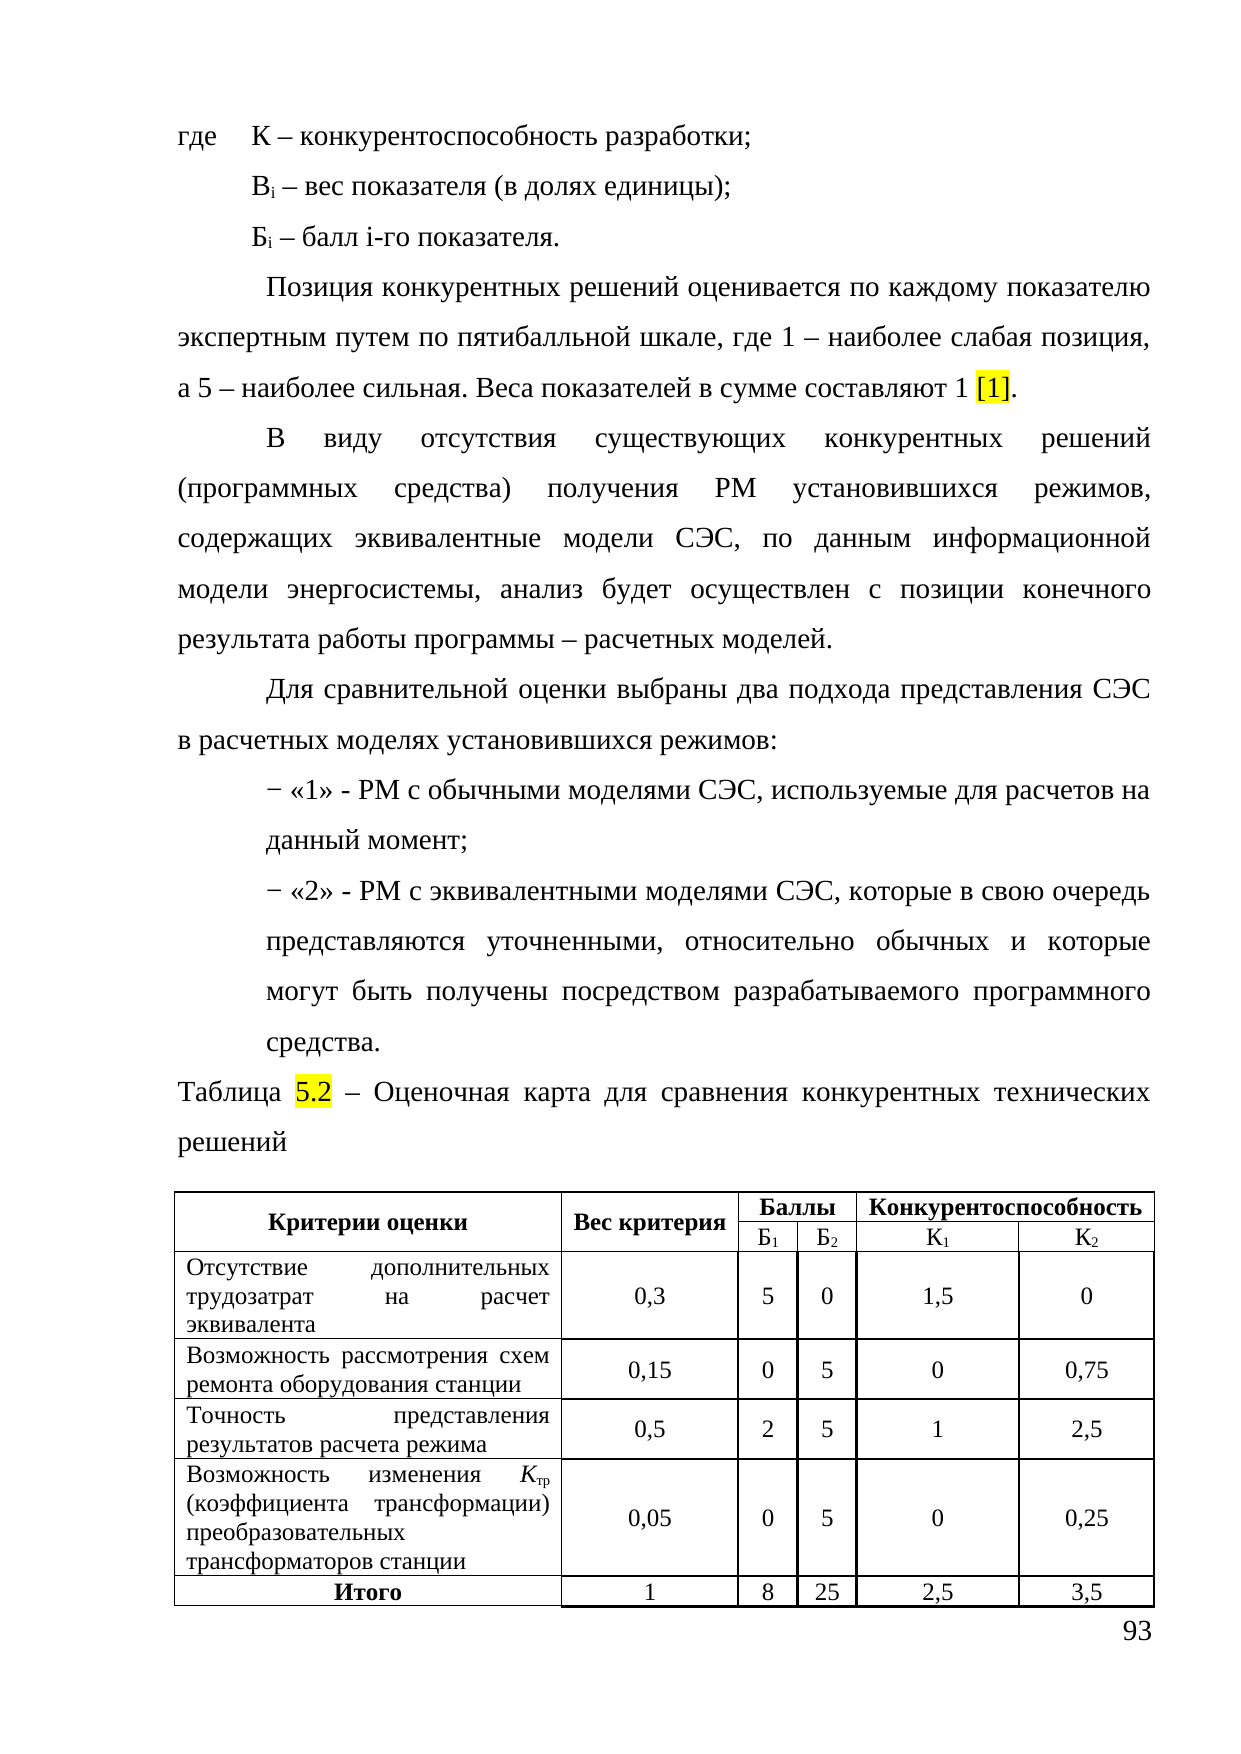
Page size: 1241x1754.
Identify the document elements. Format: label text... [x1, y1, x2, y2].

table_header Критерии оценки [175, 1193, 561, 1251]
table_cell Итого [175, 1576, 561, 1605]
table_cell 5 [799, 1400, 855, 1457]
table_cell К1 [857, 1222, 1018, 1251]
table_cell 0,75 [1020, 1340, 1153, 1398]
table_cell 25 [799, 1577, 855, 1605]
table_cell 0,5 [562, 1400, 737, 1457]
text Для сравнительной оценки выбраны два подхода представления СЭС в расчетных моделях установившихся режимов: [177, 672, 1152, 755]
table_cell 0 [739, 1460, 796, 1574]
table_cell Отсутствие дополнительных трудозатрат на расчет эквивалента [175, 1252, 561, 1338]
table_cell Б1 [739, 1222, 797, 1251]
table_cell 0,25 [1020, 1460, 1153, 1574]
table_cell 2,5 [858, 1577, 1018, 1605]
table_cell Точность представления результатов расчета режима [175, 1399, 561, 1457]
table_cell К2 [1019, 1222, 1154, 1251]
text В виду отсутствия существующих конкурентных решений (программных средства) получения РМ установившихся режимов, содержащих эквивалентные модели СЭС, по данным информационной модели энергосистемы, анализ будет осуществлен с позиции конечного результата работы программы – расчетных моделей. [177, 420, 1152, 655]
text Позиция конкурентных решений оценивается по каждому показателю экспертным путем по пятибалльной шкале, где 1 – наиболее слабая позиция, а 5 – наиболее сильная. Веса показателей в сумме составляют 1 [1]. [177, 269, 1152, 403]
table_cell 2 [739, 1400, 796, 1457]
table_cell 2,5 [1020, 1400, 1153, 1457]
table_cell 0 [739, 1340, 796, 1398]
table_cell 0 [799, 1252, 855, 1338]
table_cell 1 [858, 1400, 1018, 1457]
table_header Баллы [739, 1193, 856, 1221]
table_cell 1 [562, 1577, 737, 1605]
text − «1» - РМ с обычными моделями СЭС, используемые для расчетов на данный момент; [266, 772, 1152, 856]
text Bi – вес показателя (в долях единицы); [177, 168, 1152, 202]
table_cell Возможность изменения Kтр (коэффициента трансформации) преобразовательных трансформаторов станции [175, 1459, 561, 1574]
table_cell 5 [799, 1460, 855, 1574]
table_cell 1,5 [858, 1252, 1018, 1338]
table_cell Возможность рассмотрения схем ремонта оборудования станции [175, 1339, 561, 1398]
table_cell 0 [858, 1460, 1018, 1574]
text где К – конкурентоспособность разработки; [177, 118, 1152, 152]
table_header Конкурентоспособность [857, 1193, 1154, 1221]
table_cell 0 [1020, 1252, 1153, 1338]
table_cell 0 [858, 1340, 1018, 1398]
table_cell Б2 [798, 1222, 856, 1251]
text − «2» - РМ с эквивалентными моделями СЭС, которые в свою очередь представляются уточненными, относительно обычных и которые могут быть получены посредством разрабатываемого программного средства. [266, 873, 1152, 1057]
table_cell 5 [739, 1252, 796, 1338]
table_cell 0,15 [562, 1340, 737, 1398]
table_cell 8 [739, 1577, 796, 1605]
text Бi – балл i-го показателя. [177, 219, 1152, 252]
table_cell 3,5 [1020, 1577, 1153, 1605]
table_cell 0,05 [562, 1460, 737, 1574]
text Таблица 5.2 – Оценочная карта для сравнения конкурентных технических решений [177, 1074, 1152, 1158]
table_cell 5 [799, 1340, 855, 1398]
table_cell 0,3 [562, 1252, 737, 1338]
table_header Вес критерия [562, 1193, 738, 1251]
